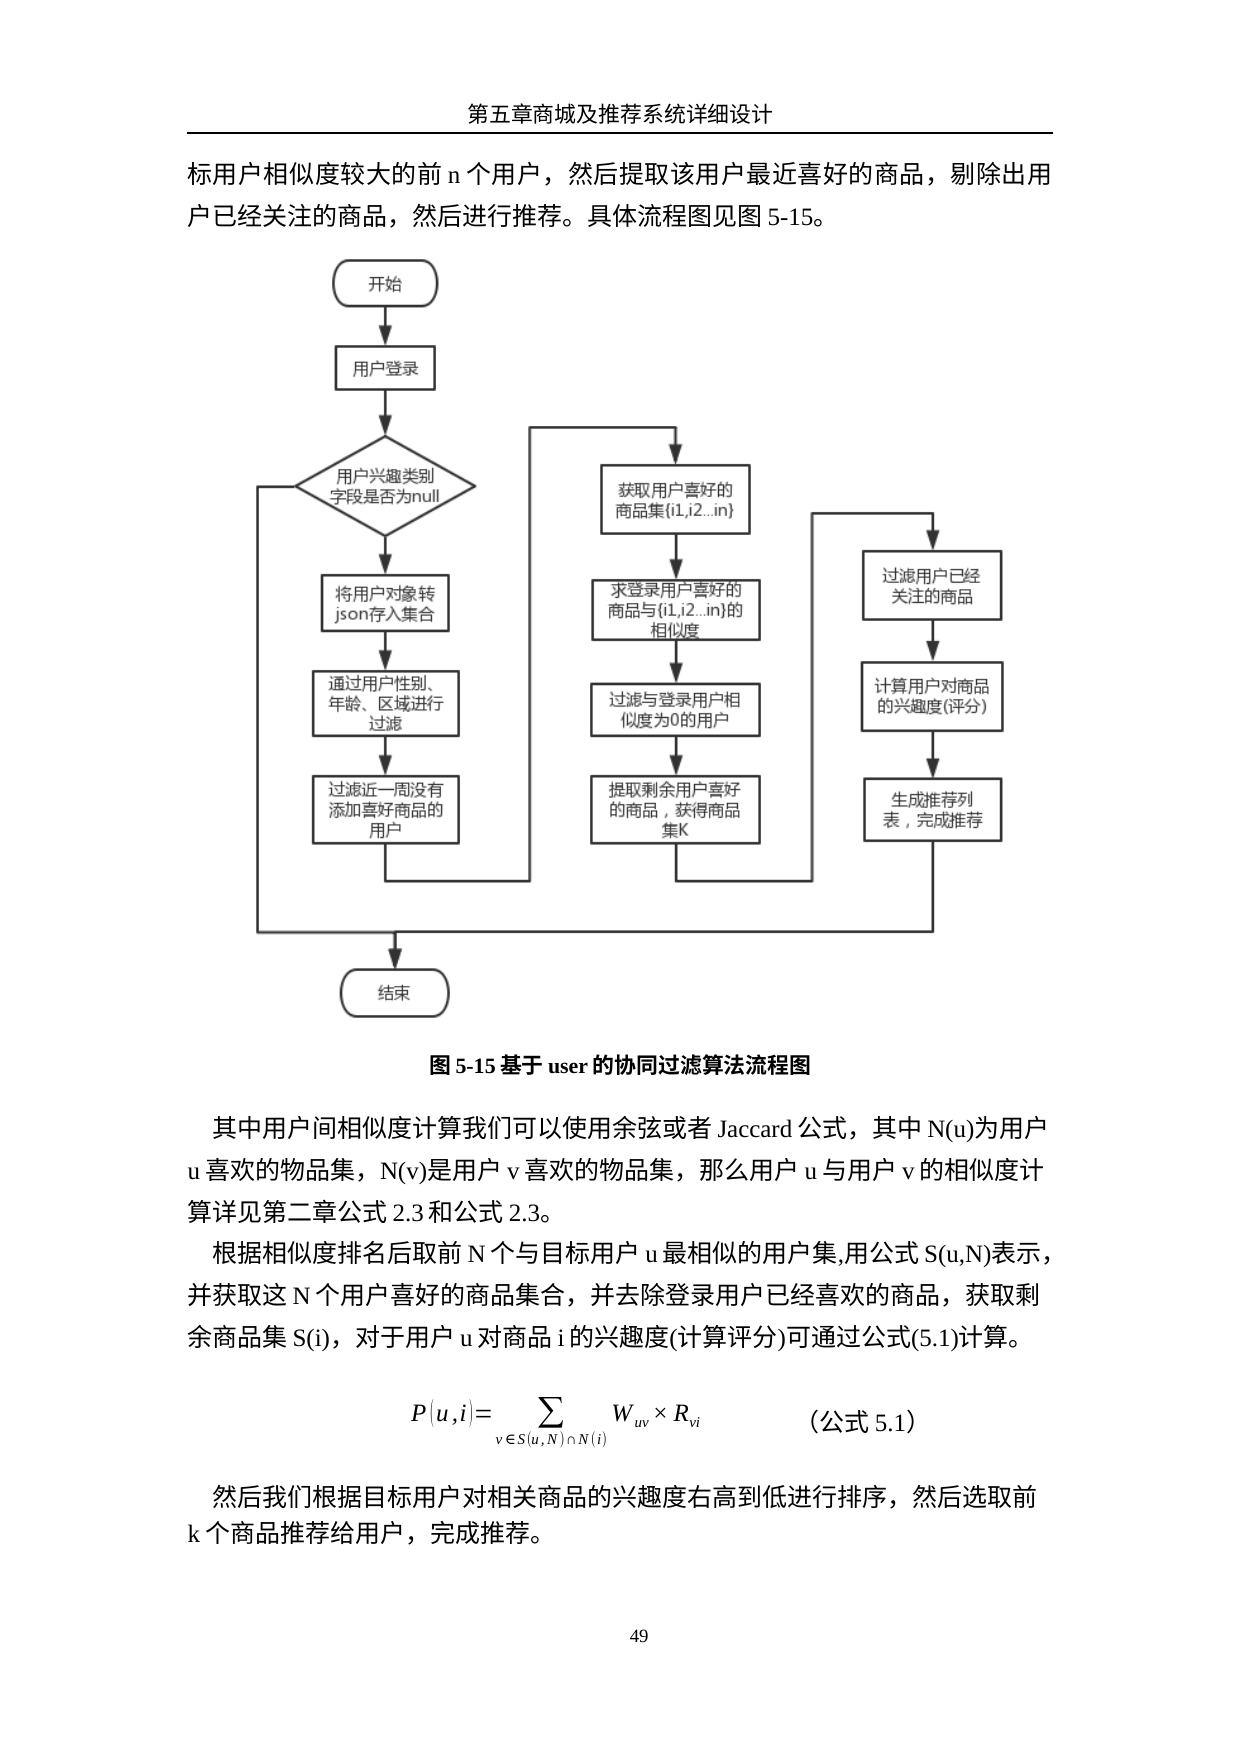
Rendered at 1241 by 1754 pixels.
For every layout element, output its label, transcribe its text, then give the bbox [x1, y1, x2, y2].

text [187, 150, 1053, 233]
text （公式5.1） [187, 1396, 1053, 1448]
text 然后我们根据目标用户对相关商品的兴趣度右高到低进行排序，然后选取前k个商品推荐给用户，完成推荐。 [187, 1477, 1053, 1549]
text 根据相似度排名后取前N个与目标用户u最相似的用户集,用公式S(u,N)表示，并获取这N个用户喜好的商品集合，并去除登录用户已经喜欢的商品，获取剩余商品集S(i)，对于用户u对商品i的兴趣度(计算评分)可通过公式(5.1)计算。 [187, 1229, 1053, 1354]
picture [197, 233, 1043, 1036]
text 其中用户间相似度计算我们可以使用余弦或者Jaccard公式，其中N(u)为用户u喜欢的物品集，N(v)是用户v喜欢的物品集，那么用户u与用户v的相似度计算详见第二章公式2.3和公式2.3。 [187, 1104, 1053, 1229]
text 图5-15基于user的协同过滤算法流程图 [187, 1048, 1053, 1079]
